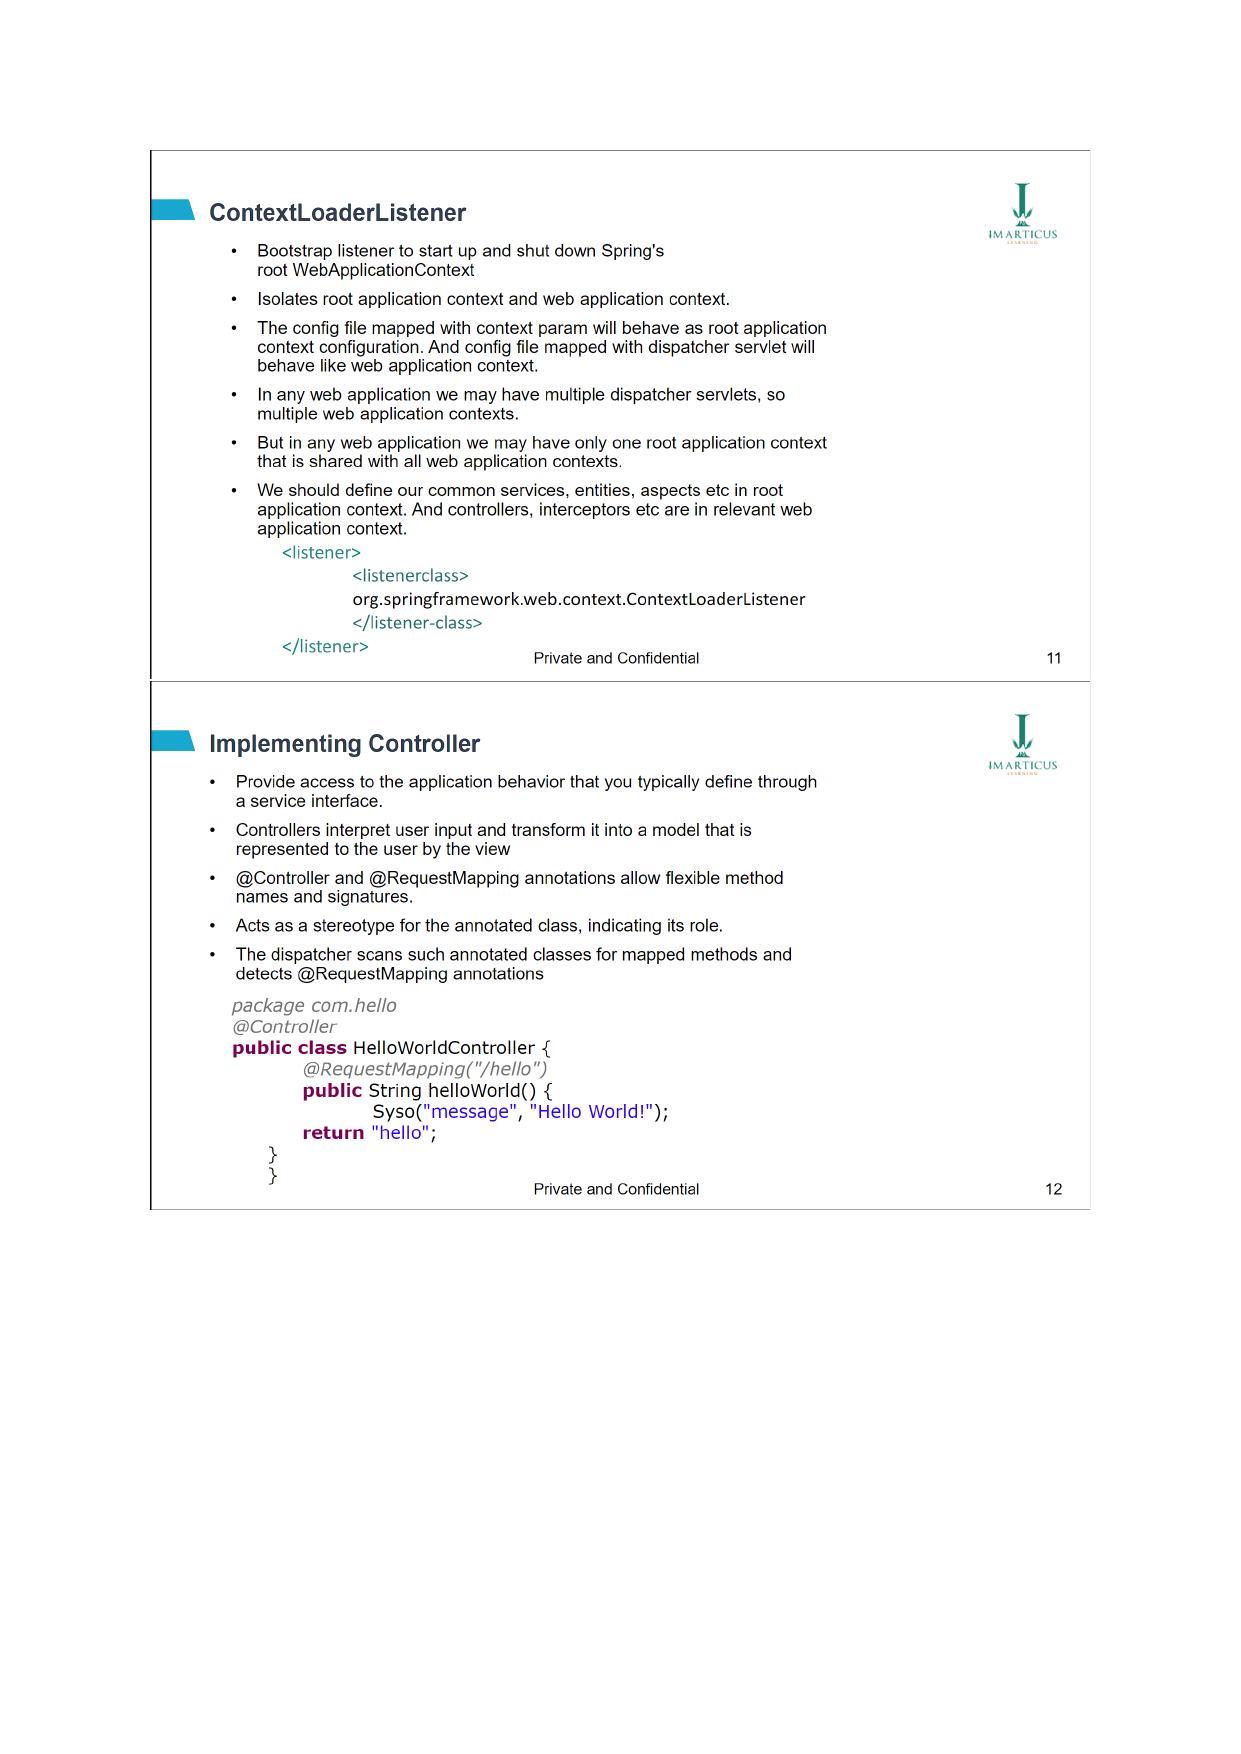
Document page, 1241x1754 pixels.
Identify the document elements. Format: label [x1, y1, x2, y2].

picture [150, 681, 1091, 1210]
picture [150, 150, 1091, 679]
